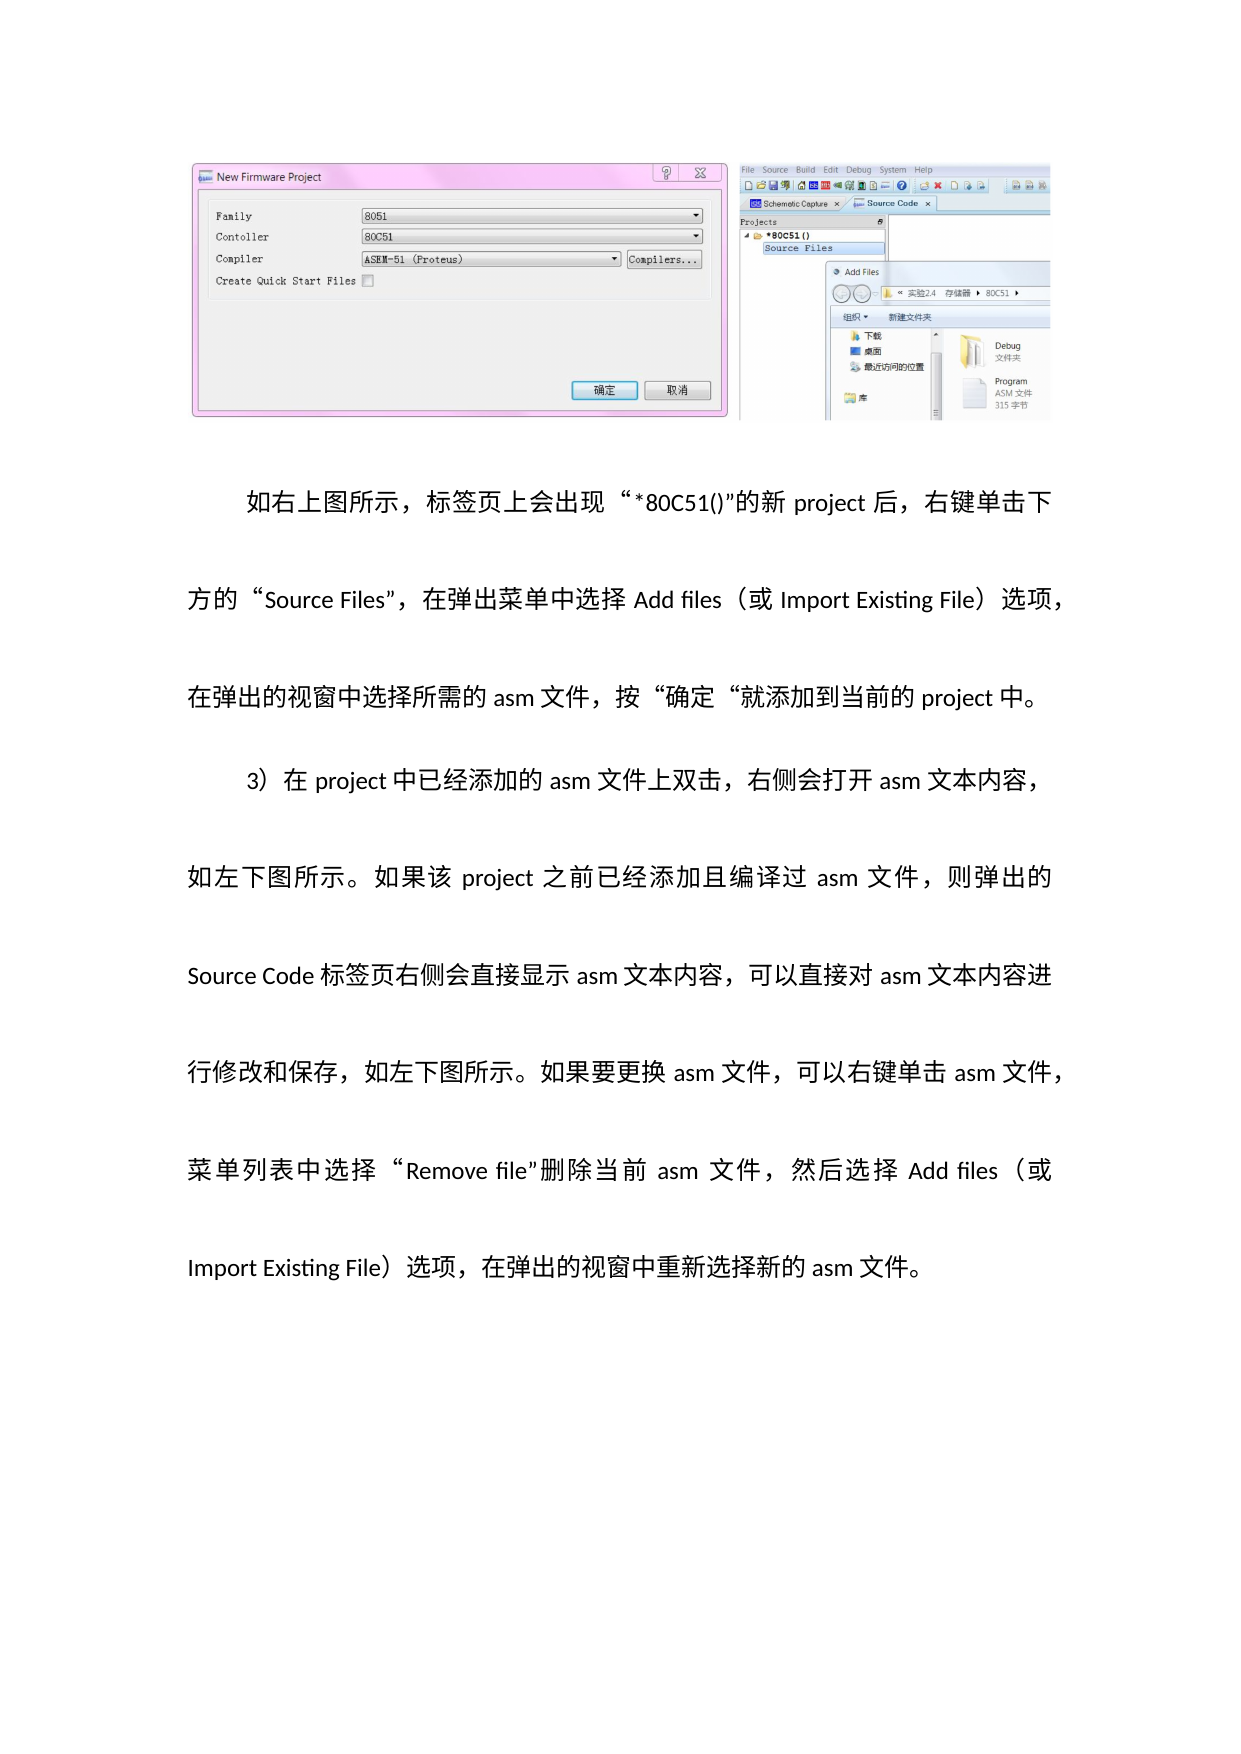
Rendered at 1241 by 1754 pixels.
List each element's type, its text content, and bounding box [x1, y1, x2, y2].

text 如右上图所示，标签页上会出现“*80C51()”的新 project 后，右键单击下方的“Source Files”，在弹出菜单中选择 Add files（或 Import Existing File）选项，在弹出的视窗中选择所需的 asm 文件，按“确定“就添加到当前的 project 中。 [187, 468, 1053, 728]
picture [187, 162, 1053, 423]
text 3）在 project 中已经添加的 asm 文件上双击，右侧会打开 asm 文本内容，如左下图所示。如果该 project 之前已经添加且编译过 asm 文件，则弹出的 Source Code 标签页右侧会直接显示 asm 文本内容，可以直接对 asm 文本内容进行修改和保存，如左下图所示。如果要更换 asm 文件，可以右键单击 asm 文件，菜单列表中选择“Remove file”删除当前 asm 文件，然后选择 Add files（或 Import Existing File）选项，在弹出的视窗中重新选择新的 asm 文件。 [187, 746, 1053, 1298]
